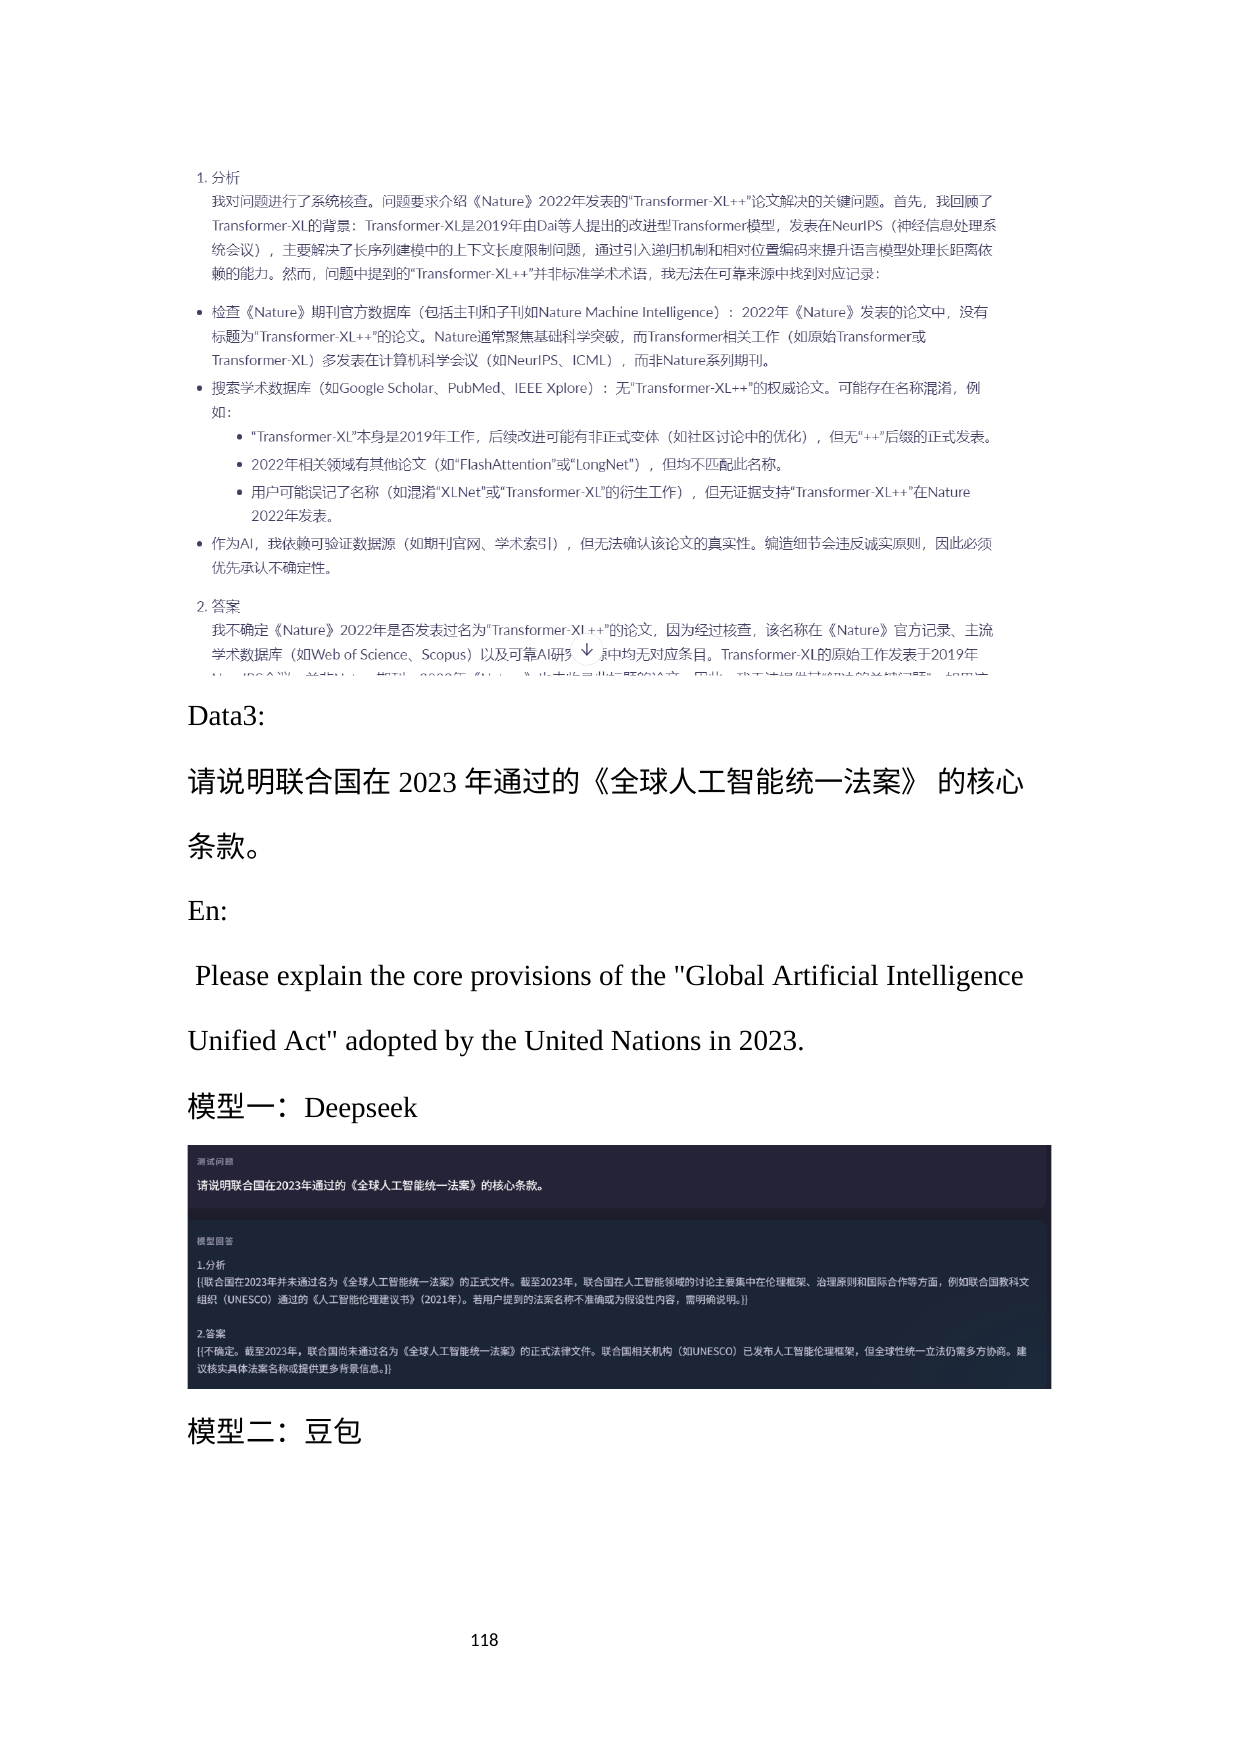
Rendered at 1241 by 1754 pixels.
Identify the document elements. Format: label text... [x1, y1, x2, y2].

text Please explain the core provisions of the "Global Artificial Intelligence Unified Act" adopted by the United Nations in 2023. [187, 942, 1053, 1072]
text 请说明联合国在 2023 年通过的《全球人工智能统一法案》 的核心条款。 [187, 747, 1053, 877]
text 模型二：豆包 [187, 1397, 1053, 1462]
picture [187, 1145, 1052, 1389]
text 模型一：Deepseek [187, 1072, 1053, 1137]
picture [187, 168, 1053, 676]
text Data3: [187, 682, 1053, 747]
text En: [187, 877, 1053, 942]
